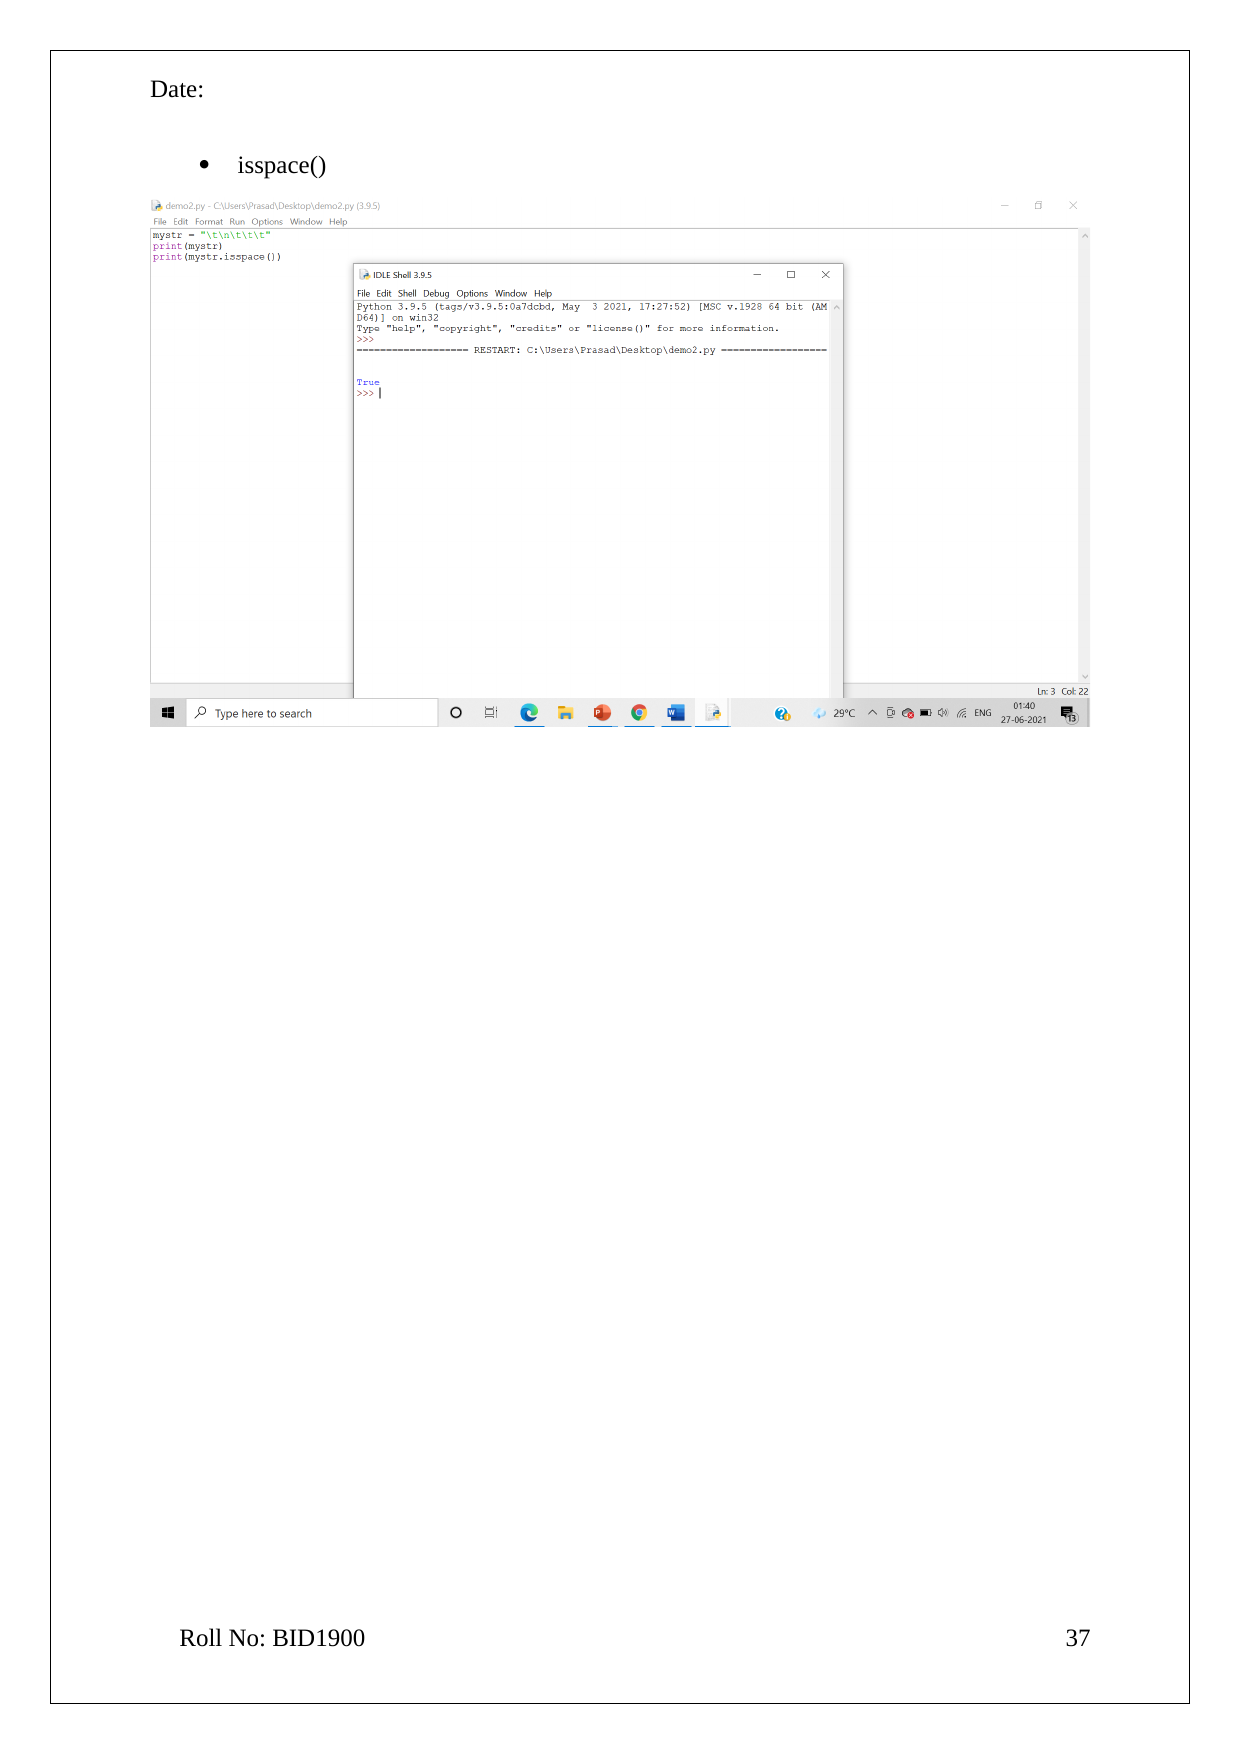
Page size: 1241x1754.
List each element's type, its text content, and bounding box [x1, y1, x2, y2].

list isspace() [200, 150, 1090, 179]
picture [150, 197, 1091, 727]
